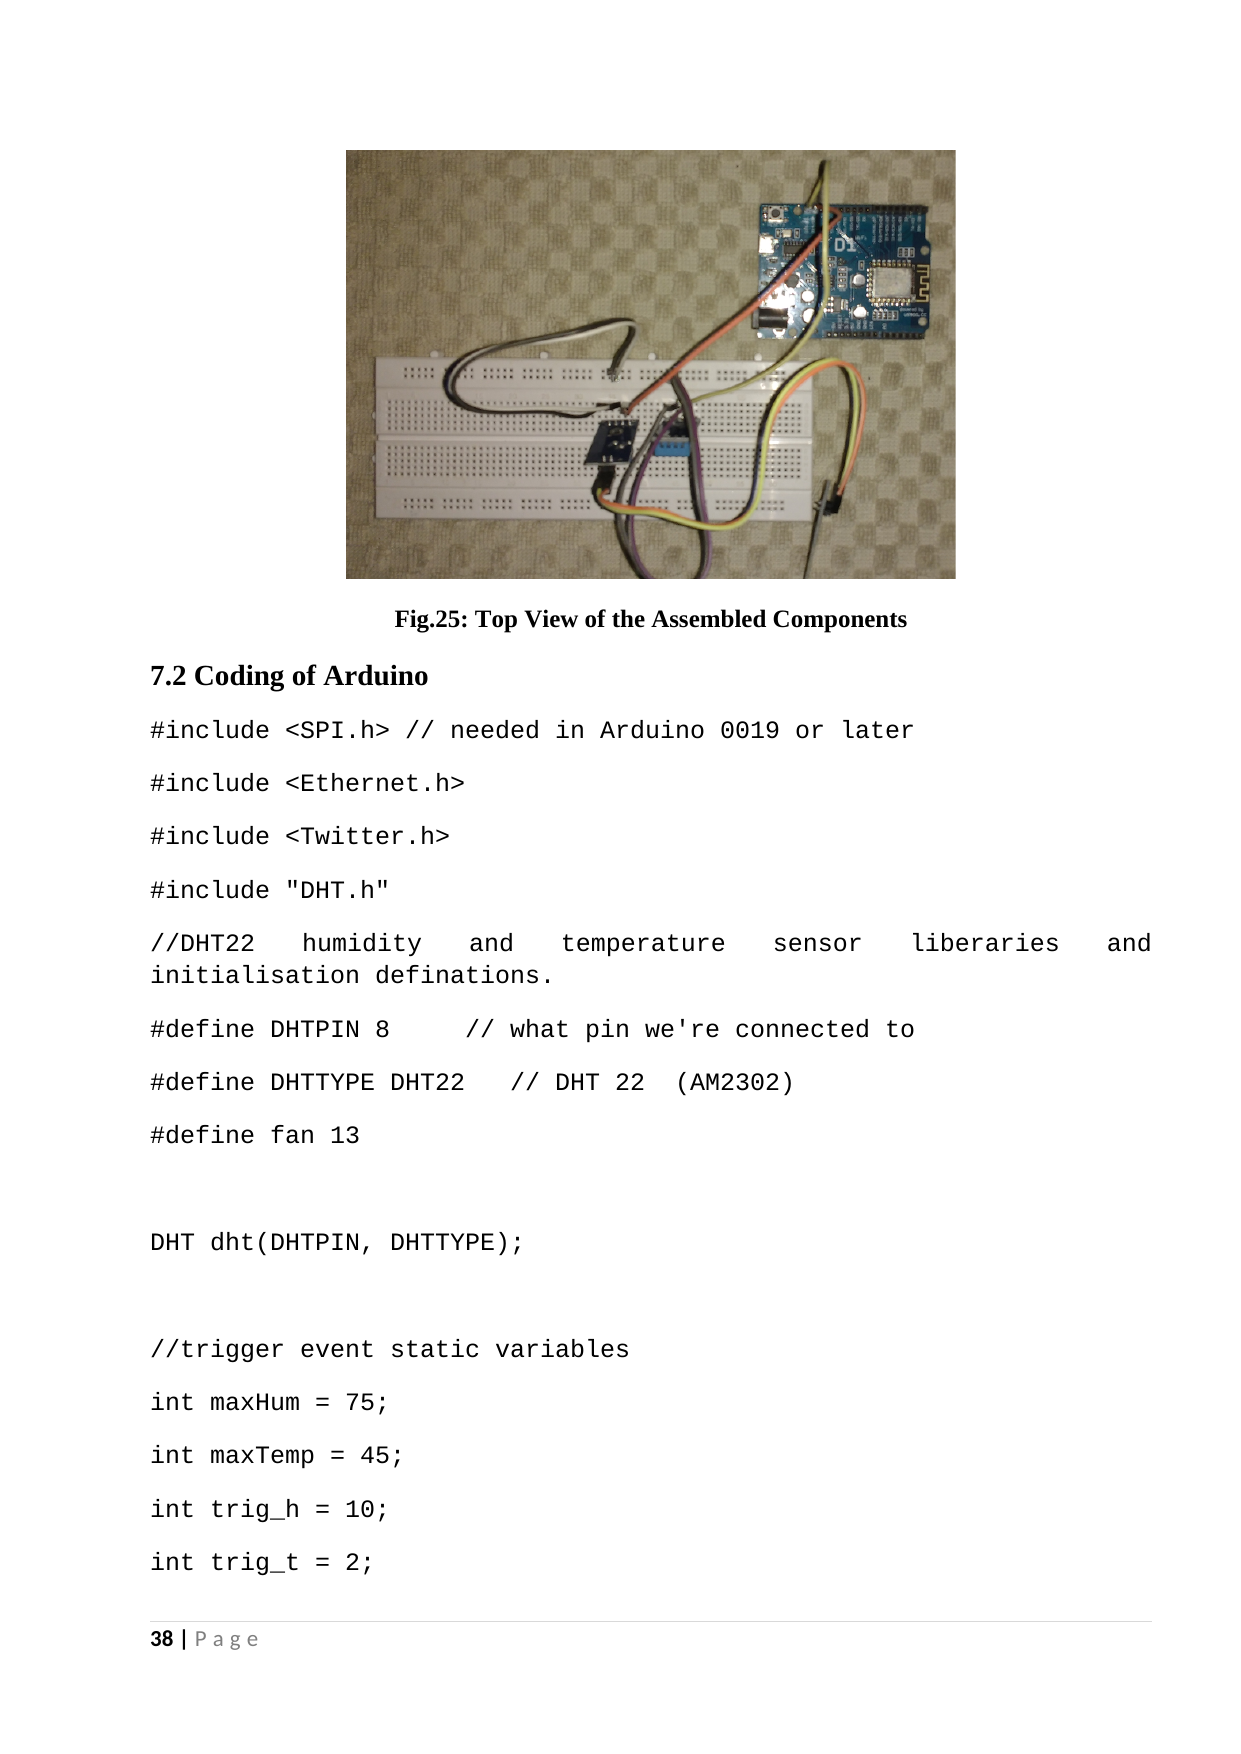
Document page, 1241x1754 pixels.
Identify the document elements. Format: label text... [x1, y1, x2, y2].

text int maxHum = 75; [150, 1390, 1152, 1418]
text int trig_t = 2; [150, 1550, 1152, 1578]
text //trigger event static variables [150, 1336, 1152, 1365]
text #define DHTTYPE DHT22 // DHT 22 (AM2302) [150, 1070, 1152, 1098]
text //DHT22 humidity and temperature sensor liberaries and initialisation definations. [150, 931, 1152, 991]
text #define fan 13 [150, 1123, 1152, 1151]
text #include <Twitter.h> [150, 824, 1152, 852]
text DHT dht(DHTPIN, DHTTYPE); [150, 1230, 1152, 1258]
text #include "DHT.h" [150, 877, 1152, 906]
text 7.2 Coding of Arduino [150, 658, 1152, 691]
text Fig.25: Top View of the Assembled Components [150, 604, 1152, 633]
text int trig_h = 10; [150, 1496, 1152, 1525]
picture [346, 150, 956, 579]
text #include <SPI.h> // needed in Arduino 0019 or later [150, 717, 1152, 746]
text #define DHTPIN 8 // what pin we're connected to [150, 1016, 1152, 1045]
text #include <Ethernet.h> [150, 771, 1152, 799]
text int maxTemp = 45; [150, 1443, 1152, 1471]
